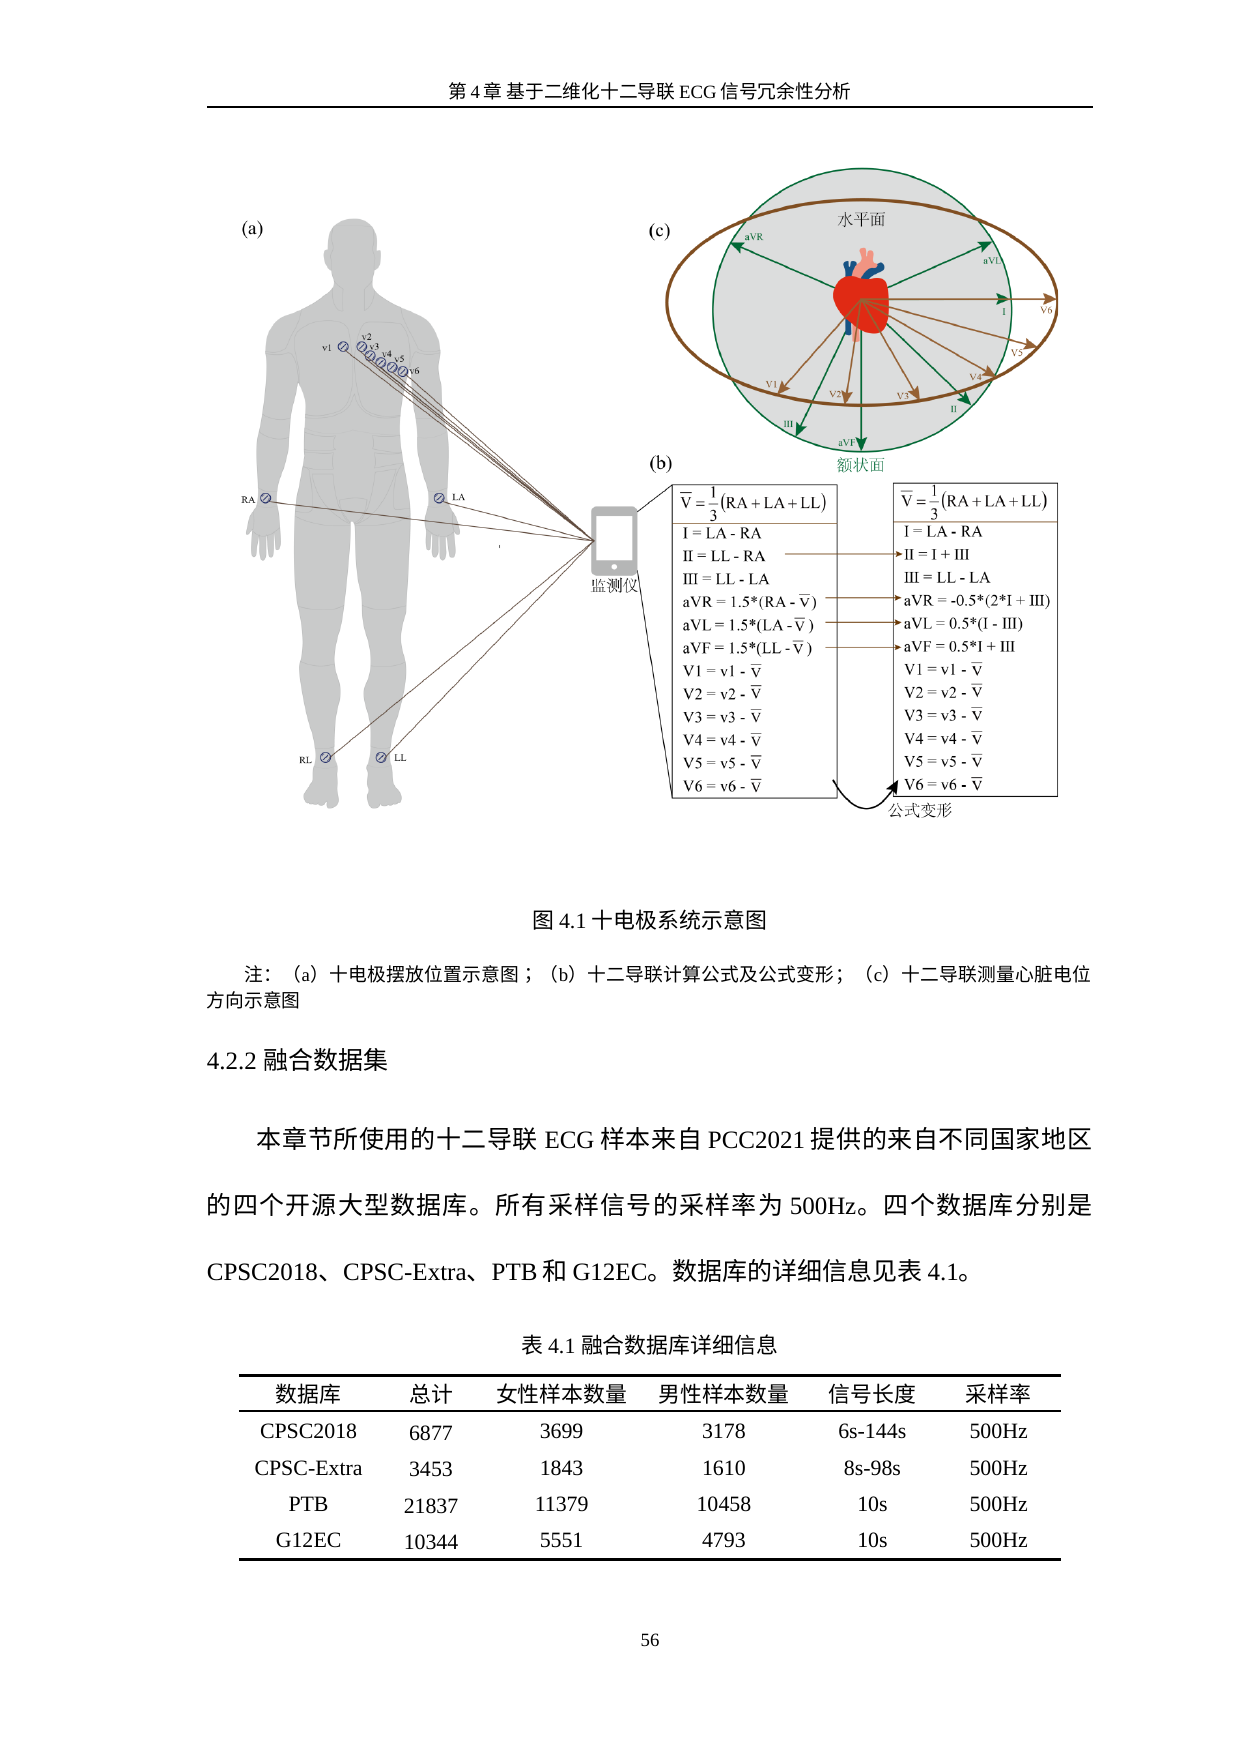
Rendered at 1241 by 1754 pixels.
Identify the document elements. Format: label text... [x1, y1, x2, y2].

table_header 总计 [378, 1377, 484, 1410]
text 本章节所使用的十二导联ECG样本来自PCC2021提供的来自不同国家地区的四个开源大型数据库。所有采样信号的采样率为500Hz。四个数据库分别是CPSC2018、CPSC-Extra、PTB和G12EC。数据库的详细信息见表4.1。 [207, 1104, 1093, 1303]
table_cell 3453 [378, 1449, 484, 1485]
text 4.2.2 融合数据集 [207, 1025, 1093, 1092]
table_cell CPSC2018 [239, 1412, 378, 1449]
table_cell 500Hz [936, 1485, 1061, 1522]
table_cell 500Hz [936, 1412, 1061, 1449]
table_cell 6877 [378, 1412, 484, 1449]
text 图4.1 十电极系统示意图 [207, 902, 1093, 935]
table_header 数据库 [239, 1377, 378, 1410]
table_cell 500Hz [936, 1522, 1061, 1558]
table_cell 21837 [378, 1485, 484, 1522]
text 表4.1 融合数据库详细信息 [207, 1328, 1093, 1361]
picture [241, 148, 1059, 845]
table_cell 1610 [639, 1449, 808, 1485]
text 注：（a）十电极摆放位置示意图；（b）十二导联计算公式及公式变形；（c）十二导联测量心脏电位方向示意图 [207, 960, 1093, 1013]
table_cell PTB [239, 1485, 378, 1522]
table_cell 8s-98s [808, 1449, 936, 1485]
table_cell 10458 [639, 1485, 808, 1522]
table_header 女性样本数量 [484, 1377, 639, 1410]
table_cell 6s-144s [808, 1412, 936, 1449]
table_header 采样率 [936, 1377, 1061, 1410]
table_cell 11379 [484, 1485, 639, 1522]
table_cell 500Hz [936, 1449, 1061, 1485]
table_cell CPSC-Extra [239, 1449, 378, 1485]
table_cell 10s [808, 1522, 936, 1558]
table_header 男性样本数量 [639, 1377, 808, 1410]
table_cell 10s [808, 1485, 936, 1522]
table_cell 4793 [639, 1522, 808, 1558]
table_cell G12EC [239, 1522, 378, 1558]
table_cell 5551 [484, 1522, 639, 1558]
table_cell 3178 [639, 1412, 808, 1449]
table_cell 10344 [378, 1522, 484, 1558]
table_header 信号长度 [808, 1377, 936, 1410]
table_cell 3699 [484, 1412, 639, 1449]
table_cell 1843 [484, 1449, 639, 1485]
